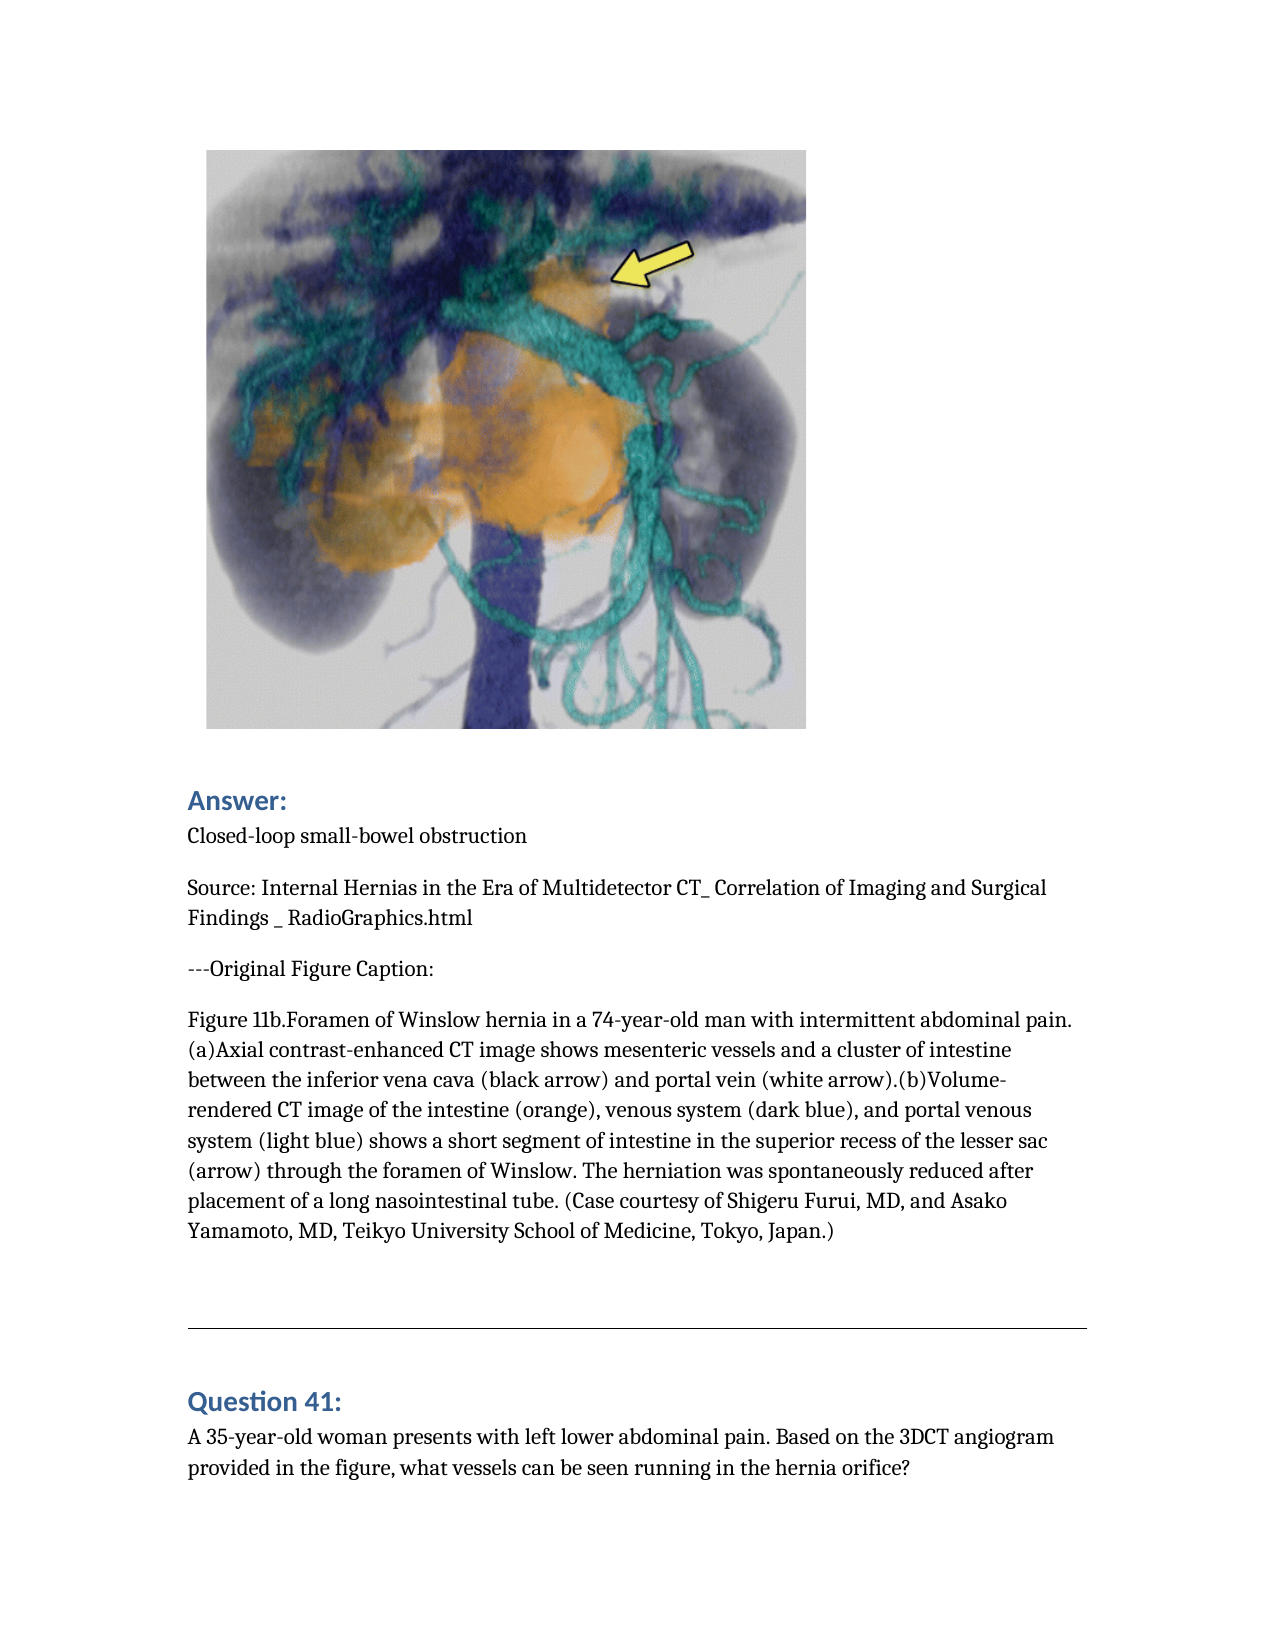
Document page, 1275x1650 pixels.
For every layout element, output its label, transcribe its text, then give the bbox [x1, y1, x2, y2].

picture [206, 150, 807, 729]
subtitle Answer: [187, 782, 1087, 818]
text Figure 11b.Foramen of Winslow hernia in a 74-year-old man with intermittent abdominal pain.(a)Axial contrast-enhanced CT image shows mesenteric vessels and a cluster of intestine between the inferior vena cava (black arrow) and portal vein (white arrow).(b)Volume-rendered CT image of the intestine (orange), venous system (dark blue), and portal venous system (light blue) shows a short segment of intestine in the superior recess of the lesser sac (arrow) through the foramen of Winslow. The herniation was spontaneously reduced after placement of a long nasointestinal tube. (Case courtesy of Shigeru Furui, MD, and Asako Yamamoto, MD, Teikyo University School of Medicine, Tokyo, Japan.) [187, 1007, 1087, 1244]
text Closed-loop small-bowel obstruction [187, 823, 1087, 849]
subtitle Question 41: [187, 1383, 1087, 1419]
text ---Original Figure Caption: [187, 956, 1087, 982]
text A 35-year-old woman presents with left lower abdominal pain. Based on the 3DCT angiogram provided in the figure, what vessels can be seen running in the hernia orifice? [187, 1424, 1087, 1481]
text Source: Internal Hernias in the Era of Multidetector CT_ Correlation of Imaging and Surgical Findings _ RadioGraphics.html [187, 874, 1087, 931]
